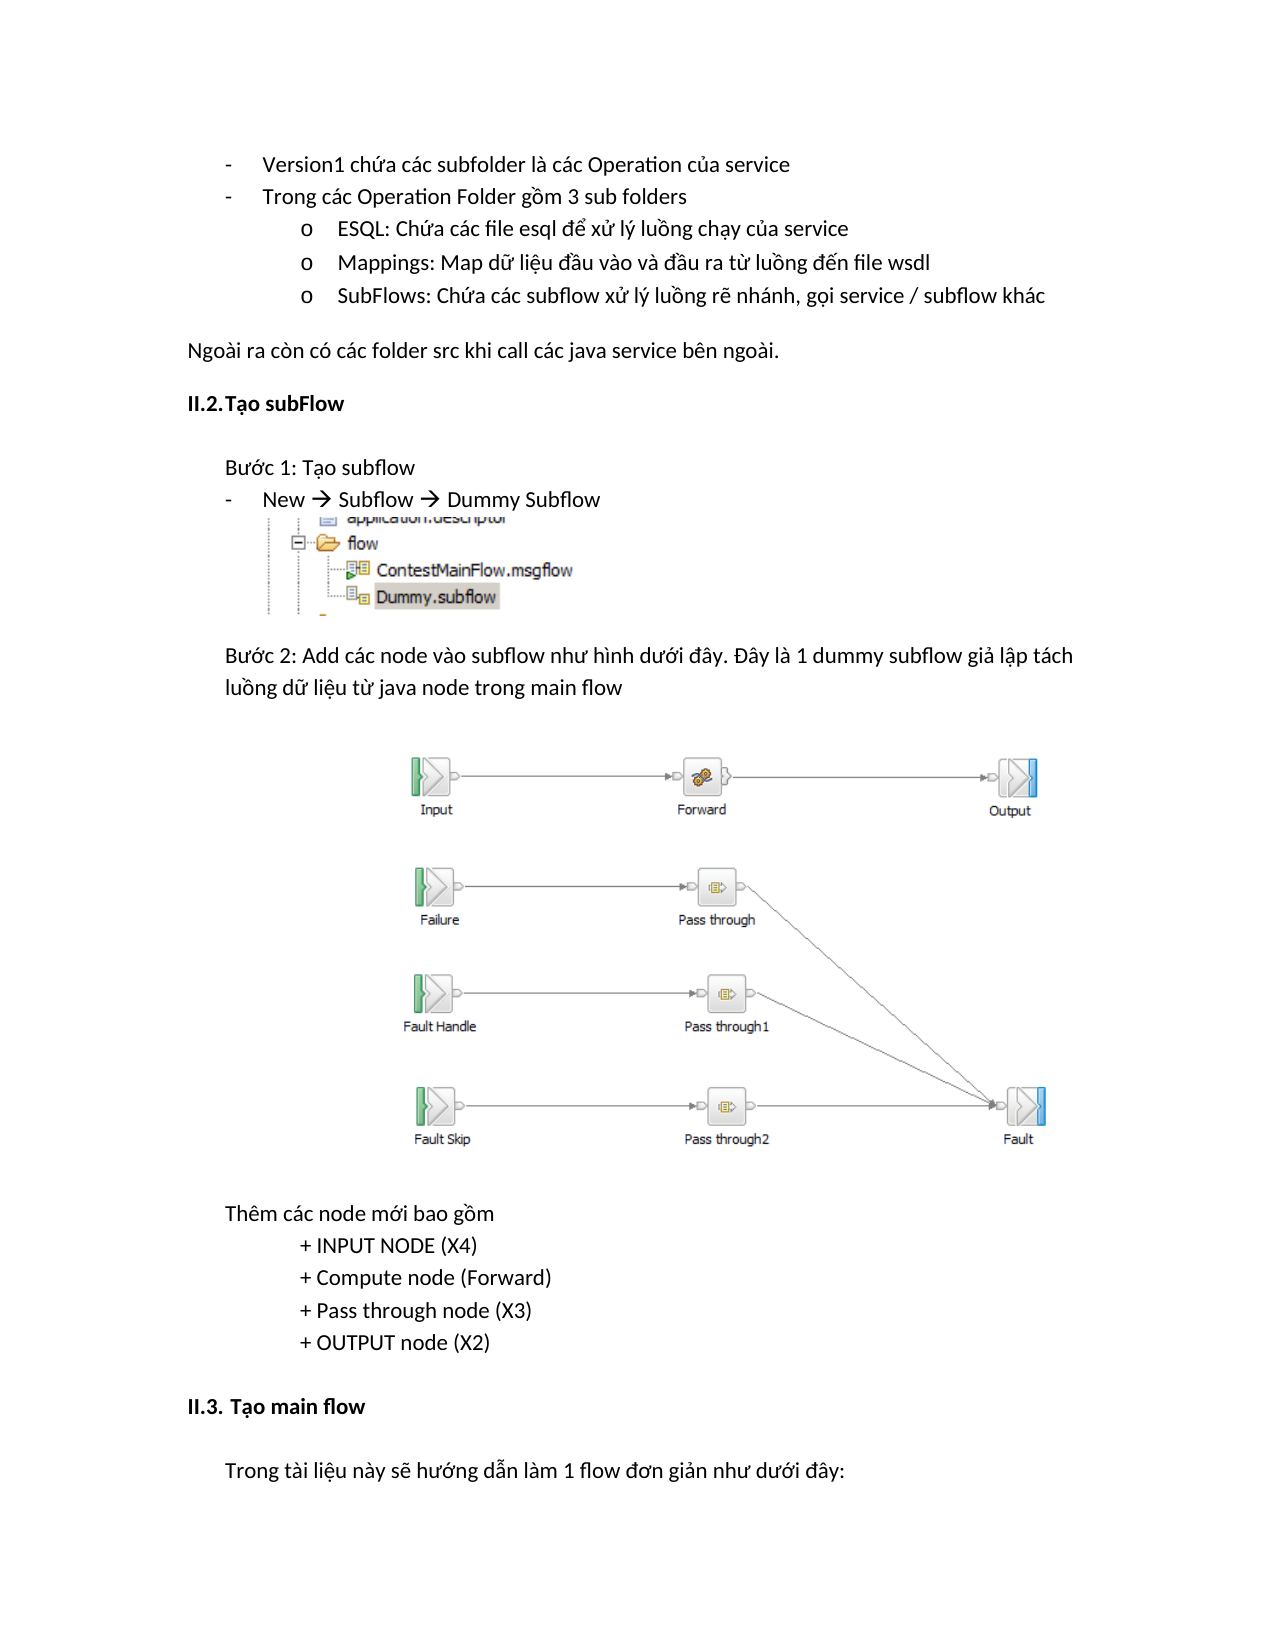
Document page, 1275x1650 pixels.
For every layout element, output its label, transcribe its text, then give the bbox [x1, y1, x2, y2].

list + Pass through node (X3) [225, 1296, 1125, 1324]
text Ngoài ra còn có các folder src khi call các java service bên ngoài. [187, 336, 1125, 364]
list Tạo subFlow [187, 389, 1125, 417]
list SubFlows: Chứa các subflow xử lý luồng rẽ nhánh, gọi service / subflow khác [300, 281, 1125, 311]
list + INPUT NODE (X4) [225, 1231, 1125, 1259]
list Trong tài liệu này sẽ hướng dẫn làm 1 flow đơn giản như dưới đây: [225, 1457, 1125, 1485]
list Tạo main flow [187, 1392, 1125, 1420]
picture [262, 517, 635, 616]
list Trong các Operation Folder gồm 3 sub folders [225, 182, 1125, 210]
text Bước 2: Add các node vào subflow như hình dưới đây. Đây là 1 dummy subflow giả lập tách luồng dữ liệu từ java node trong main flow [225, 641, 1125, 701]
list Bước 1: Tạo subflow [225, 453, 1125, 481]
list Mappings: Map dữ liệu đầu vào và đầu ra từ luồng đến file wsdl [300, 248, 1125, 277]
picture [225, 726, 1200, 1195]
list ESQL: Chứa các file esql để xử lý luồng chạy của service [300, 214, 1125, 243]
list + Compute node (Forward) [225, 1263, 1125, 1292]
list Version1 chứa các subfolder là các Operation của service [225, 150, 1125, 178]
list Thêm các node mới bao gồm [225, 1199, 1125, 1227]
list New Subflow Dummy Subflow [225, 485, 1125, 513]
list + OUTPUT node (X2) [225, 1328, 1125, 1356]
